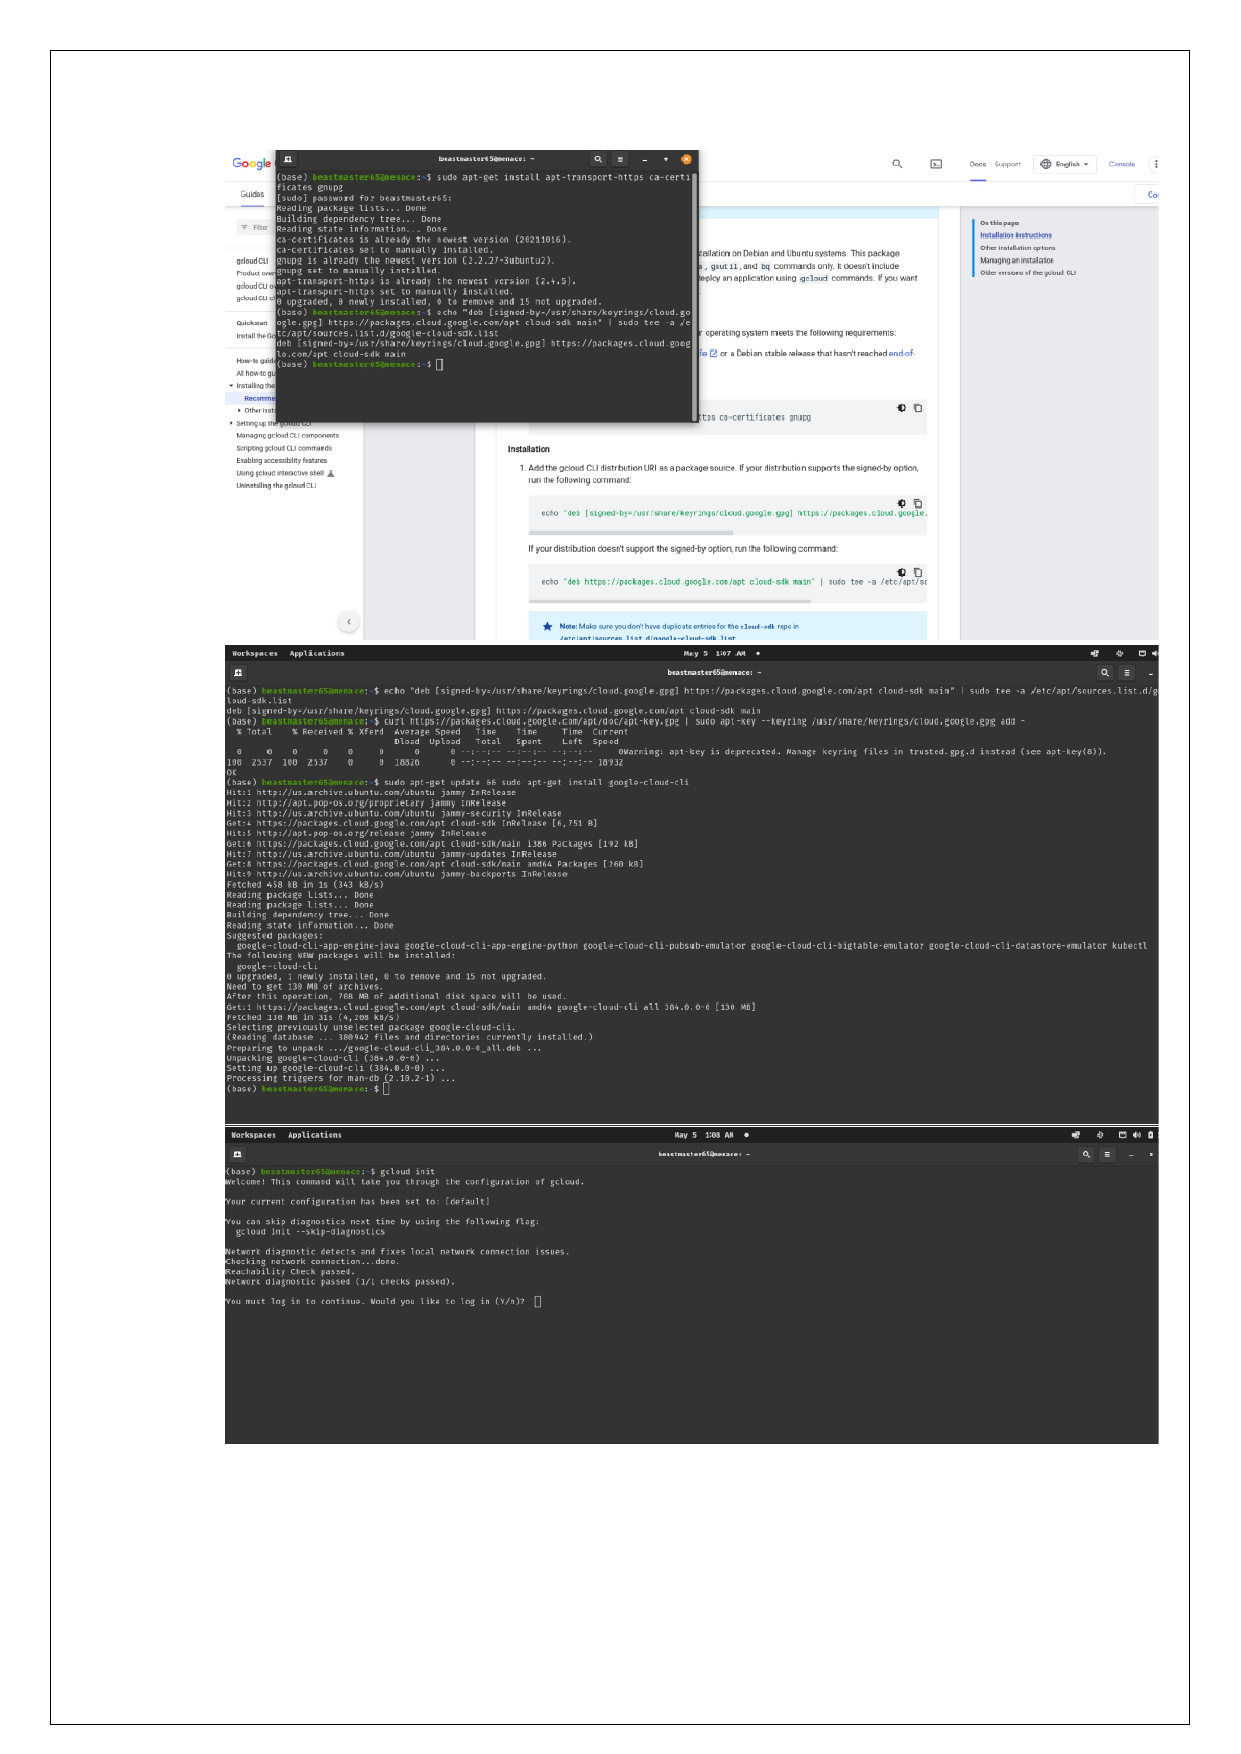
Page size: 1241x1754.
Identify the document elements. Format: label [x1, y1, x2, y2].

picture [225, 150, 1159, 1444]
